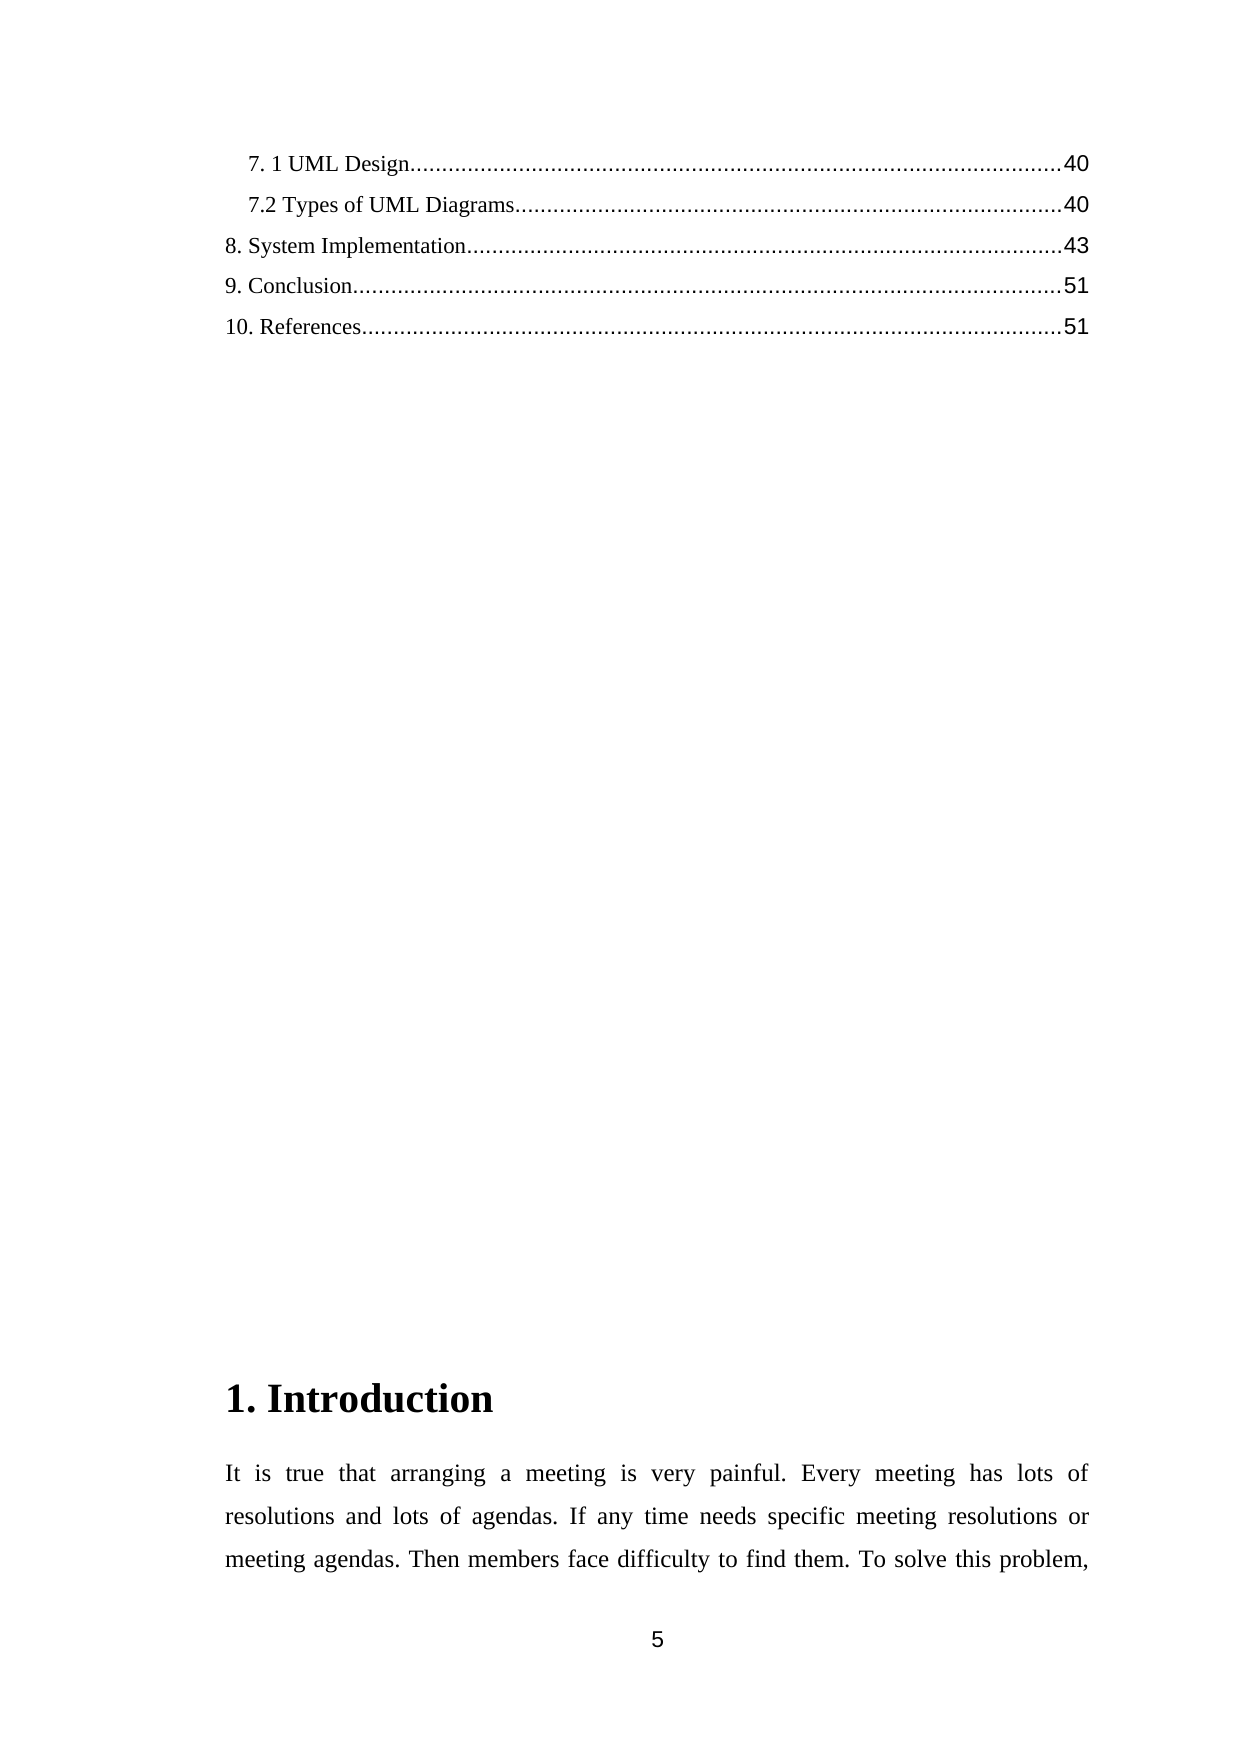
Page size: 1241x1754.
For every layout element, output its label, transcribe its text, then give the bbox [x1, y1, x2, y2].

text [225, 1458, 1090, 1573]
subtitle 1. Introduction [225, 1373, 1090, 1421]
